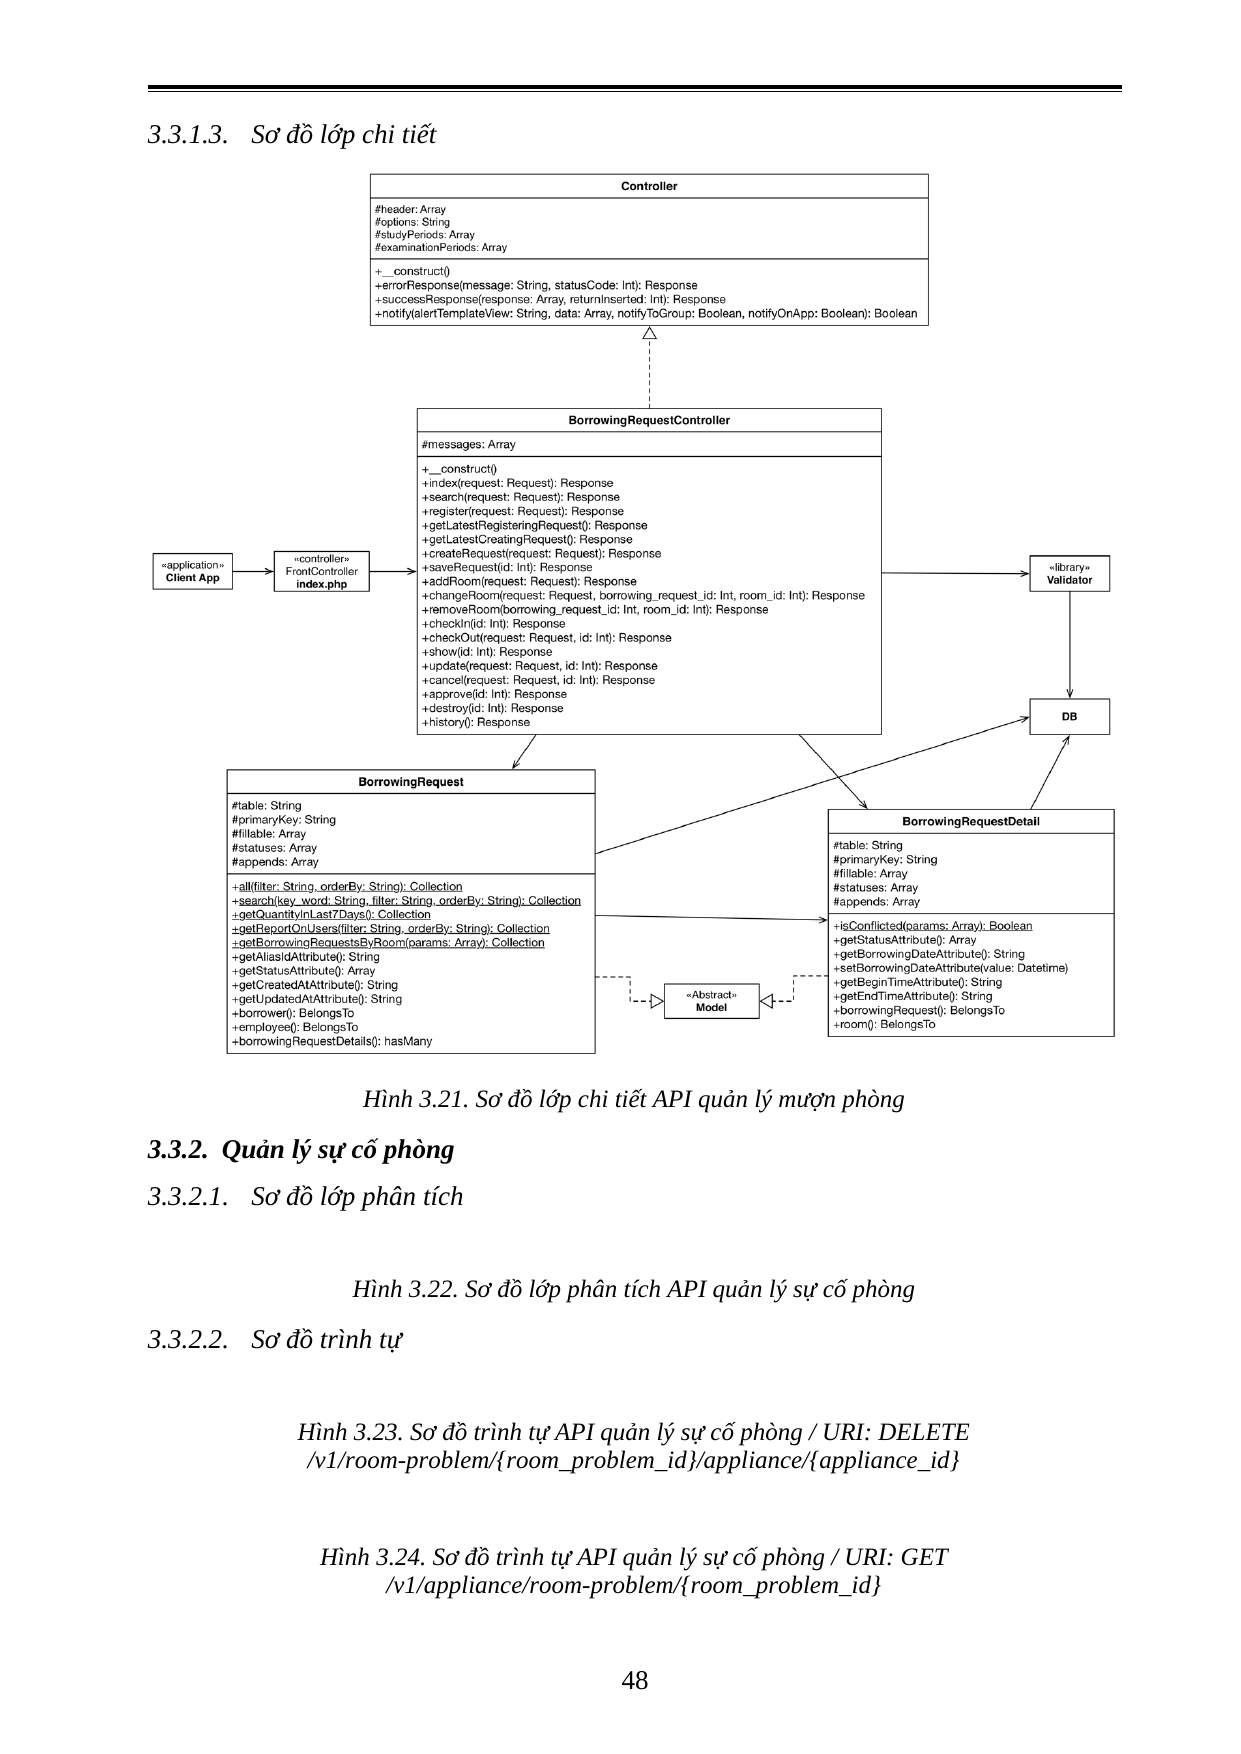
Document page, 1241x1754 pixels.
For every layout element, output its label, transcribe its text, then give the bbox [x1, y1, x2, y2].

subtitle Sơ đồ lớp phân tích [148, 1180, 1122, 1211]
subtitle Sơ đồ trình tự [148, 1323, 1122, 1354]
subtitle Quản lý sự cố phòng [148, 1134, 1122, 1165]
subtitle Sơ đồ lớp chi tiết [148, 118, 1122, 149]
picture [147, 164, 1122, 1069]
